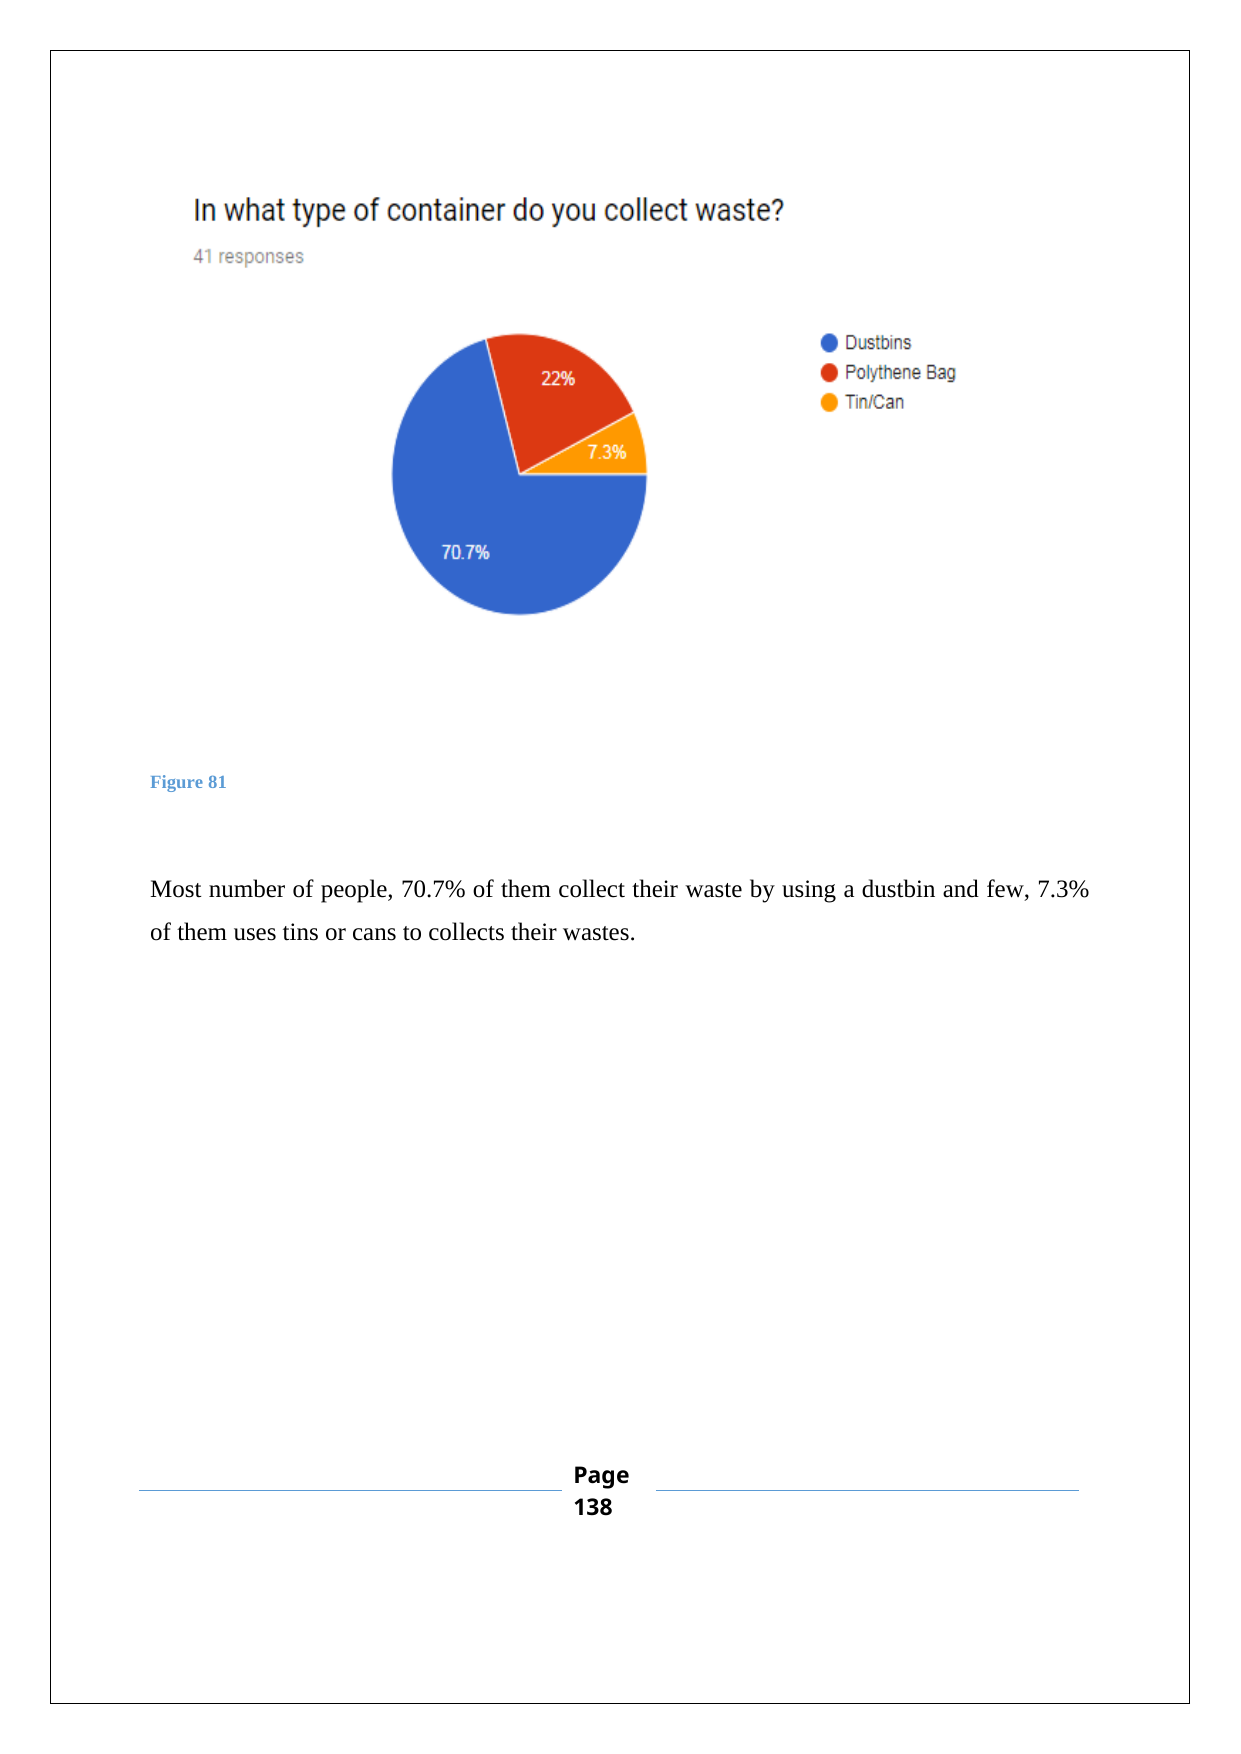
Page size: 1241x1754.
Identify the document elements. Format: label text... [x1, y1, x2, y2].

text Figure 81 [150, 771, 1090, 793]
text Most number of people, 70.7% of them collect their waste by using a dustbin and few, 7.3% of them uses tins or cans to collects their wastes. [150, 874, 1090, 946]
picture [150, 150, 1131, 741]
